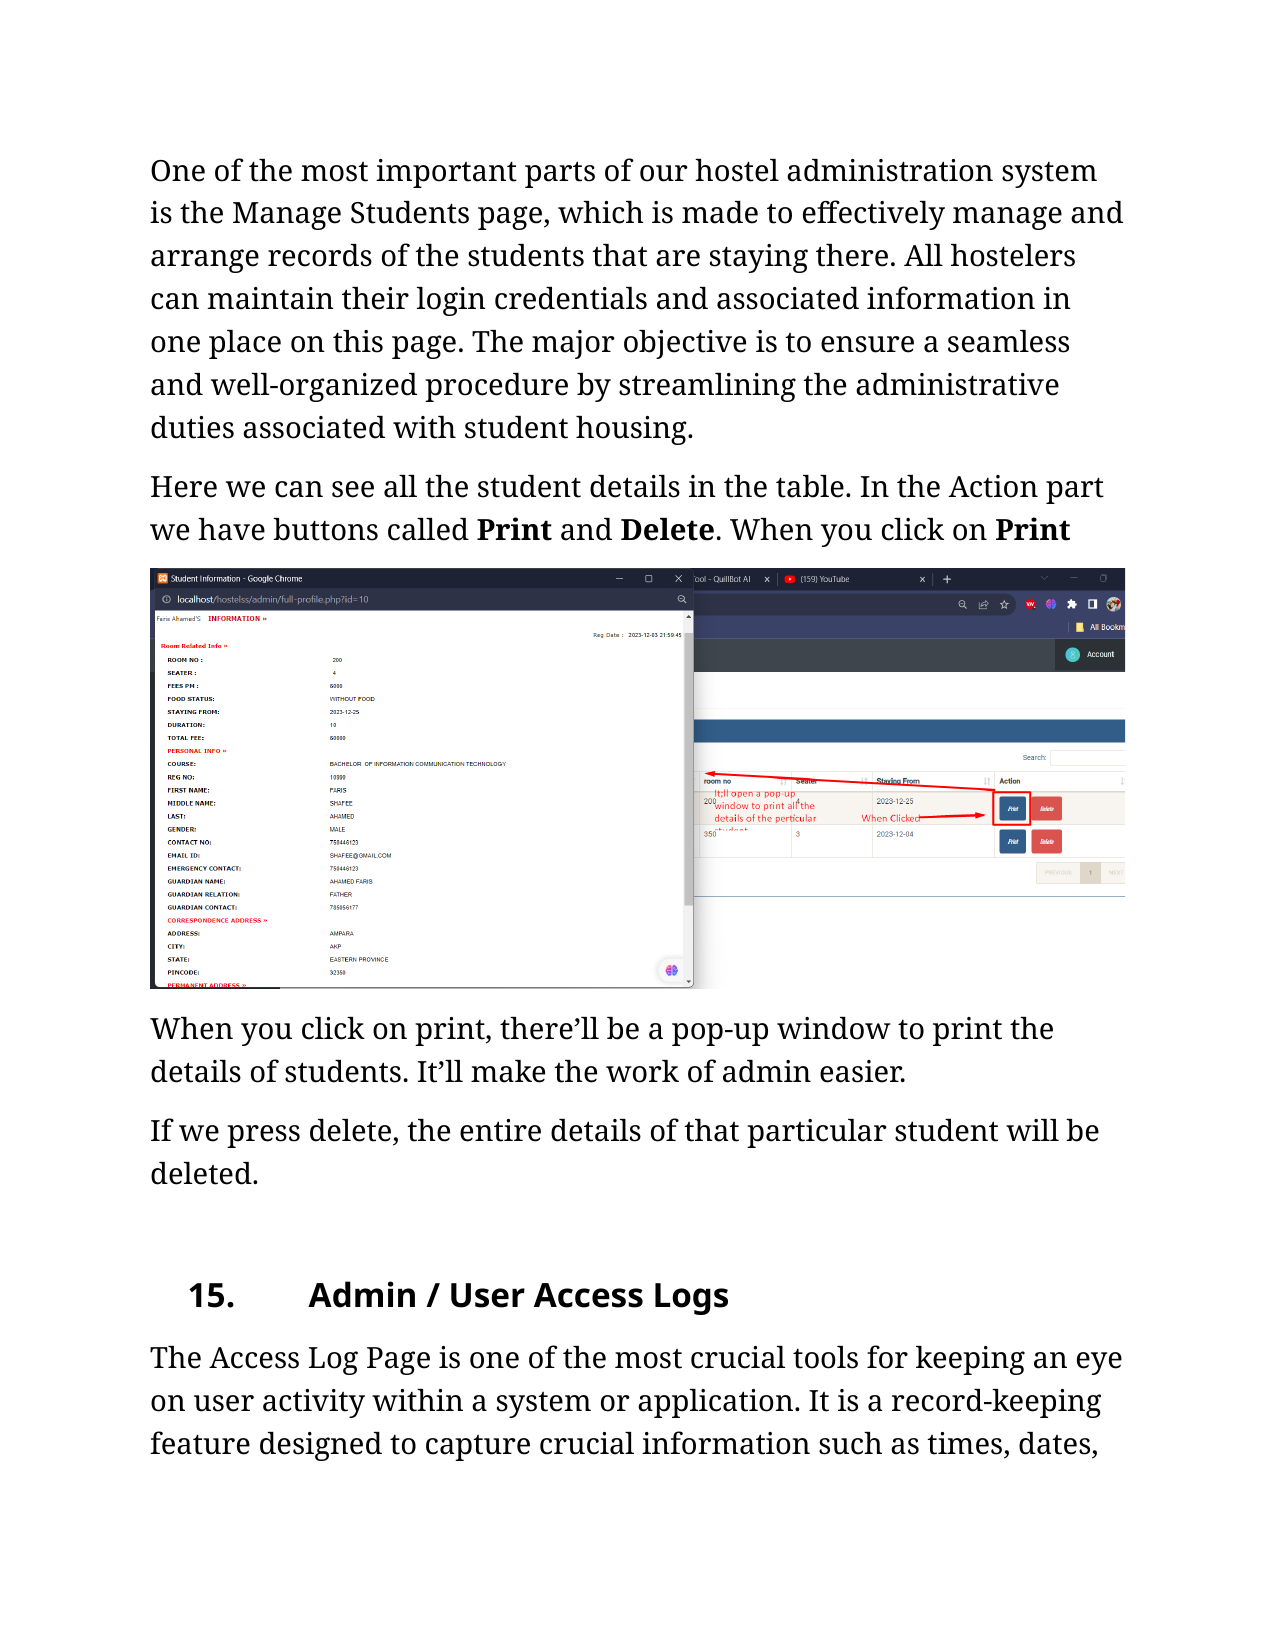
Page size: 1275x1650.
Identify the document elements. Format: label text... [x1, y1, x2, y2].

text If we press delete, the entire details of that particular student will be deleted. [150, 1110, 1125, 1193]
text One of the most important parts of our hostel administration system is the Manage Students page, which is made to effectively manage and arrange records of the students that are staying there. All hostelers can maintain their login credentials and associated information in one place on this page. The major objective is to ensure a seamless and well-organized procedure by streamlining the administrative duties associated with student housing. [150, 150, 1125, 447]
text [150, 1338, 1125, 1463]
list Admin / User Access Logs [187, 1272, 1125, 1318]
text Here we can see all the student details in the table. In the Action part we have buttons called Print and Delete. When you click on Print [150, 466, 1125, 549]
text When you click on print, there’ll be a pop-up window to print the details of students. It’ll make the work of admin easier. [150, 1008, 1125, 1091]
picture [150, 568, 1125, 989]
